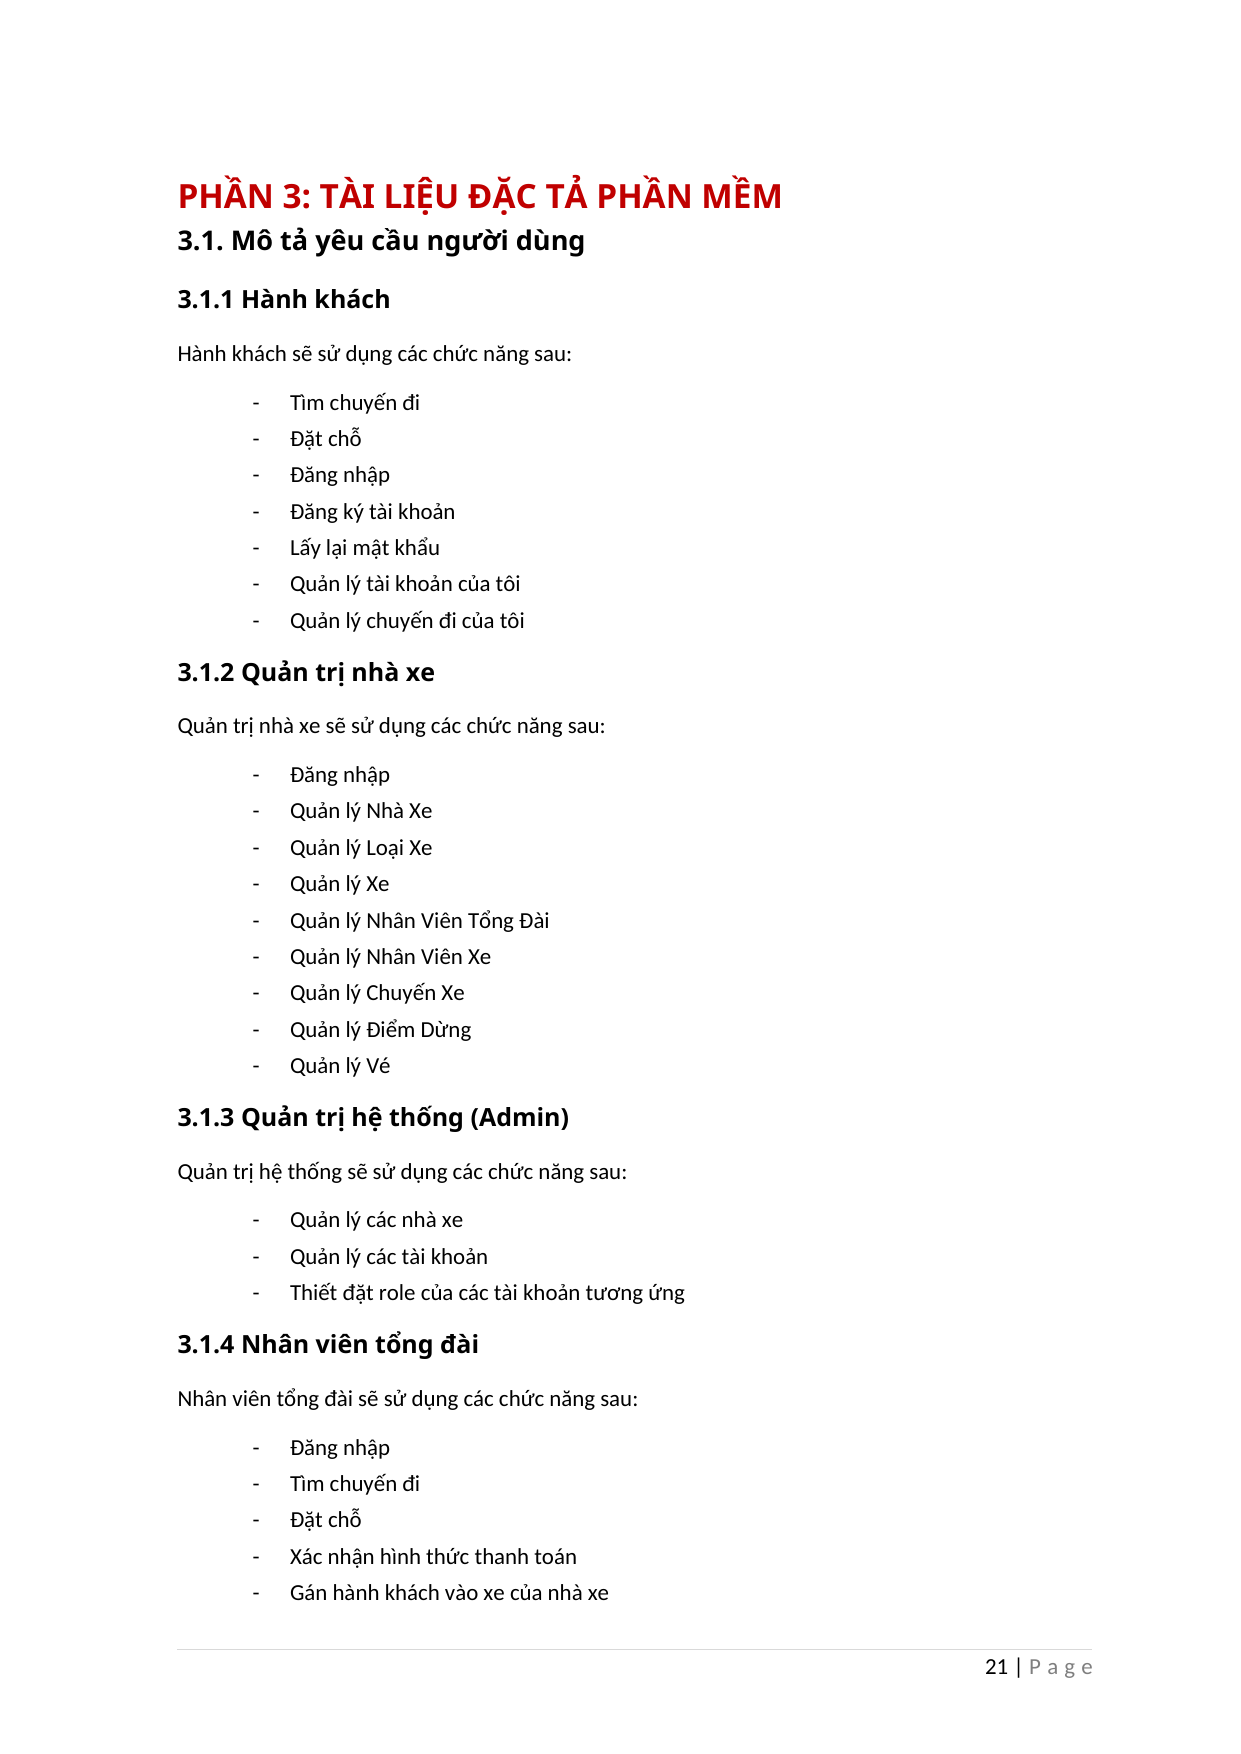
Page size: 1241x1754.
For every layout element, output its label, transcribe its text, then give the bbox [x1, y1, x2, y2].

list Thiết đặt role của các tài khoản tương ứng [252, 1278, 1092, 1306]
list Quản lý Nhân Viên Tổng Đài [252, 906, 1092, 934]
list Quản lý Nhân Viên Xe [252, 942, 1092, 970]
subtitle 3.1.1 Hành khách [177, 282, 1092, 316]
list Gán hành khách vào xe của nhà xe [252, 1578, 1092, 1606]
list Lấy lại mật khẩu [252, 533, 1092, 561]
list Đăng nhập [252, 1433, 1092, 1461]
subtitle 3.1.3 Quản trị hệ thống (Admin) [177, 1100, 1092, 1134]
list Quản lý Chuyến Xe [252, 978, 1092, 1006]
list Đặt chỗ [252, 424, 1092, 452]
text Quản trị hệ thống sẽ sử dụng các chức năng sau: [177, 1157, 1092, 1185]
text Hành khách sẽ sử dụng các chức năng sau: [177, 339, 1092, 367]
list Quản lý Điểm Dừng [252, 1015, 1092, 1043]
list Xác nhận hình thức thanh toán [252, 1542, 1092, 1570]
list Tìm chuyến đi [252, 388, 1092, 416]
list Quản lý tài khoản của tôi [252, 569, 1092, 597]
list Đăng ký tài khoản [252, 497, 1092, 525]
list Đăng nhập [252, 460, 1092, 488]
list Quản lý Xe [252, 869, 1092, 897]
list Quản lý Vé [252, 1051, 1092, 1079]
subtitle PHẦN 3: TÀI LIỆU ĐẶC TẢ PHẦN MỀM [177, 173, 1092, 218]
subtitle 3.1. Mô tả yêu cầu người dùng [177, 222, 1092, 258]
list Quản lý chuyến đi của tôi [252, 606, 1092, 634]
list Quản lý Loại Xe [252, 833, 1092, 861]
list Đặt chỗ [252, 1506, 1092, 1533]
list Quản lý các tài khoản [252, 1242, 1092, 1270]
text Nhân viên tổng đài sẽ sử dụng các chức năng sau: [177, 1384, 1092, 1412]
list Quản lý các nhà xe [252, 1206, 1092, 1234]
subtitle 3.1.2 Quản trị nhà xe [177, 655, 1092, 689]
subtitle 3.1.4 Nhân viên tổng đài [177, 1327, 1092, 1361]
list Tìm chuyến đi [252, 1469, 1092, 1497]
list Đăng nhập [252, 760, 1092, 788]
text Quản trị nhà xe sẽ sử dụng các chức năng sau: [177, 711, 1092, 739]
list Quản lý Nhà Xe [252, 797, 1092, 825]
